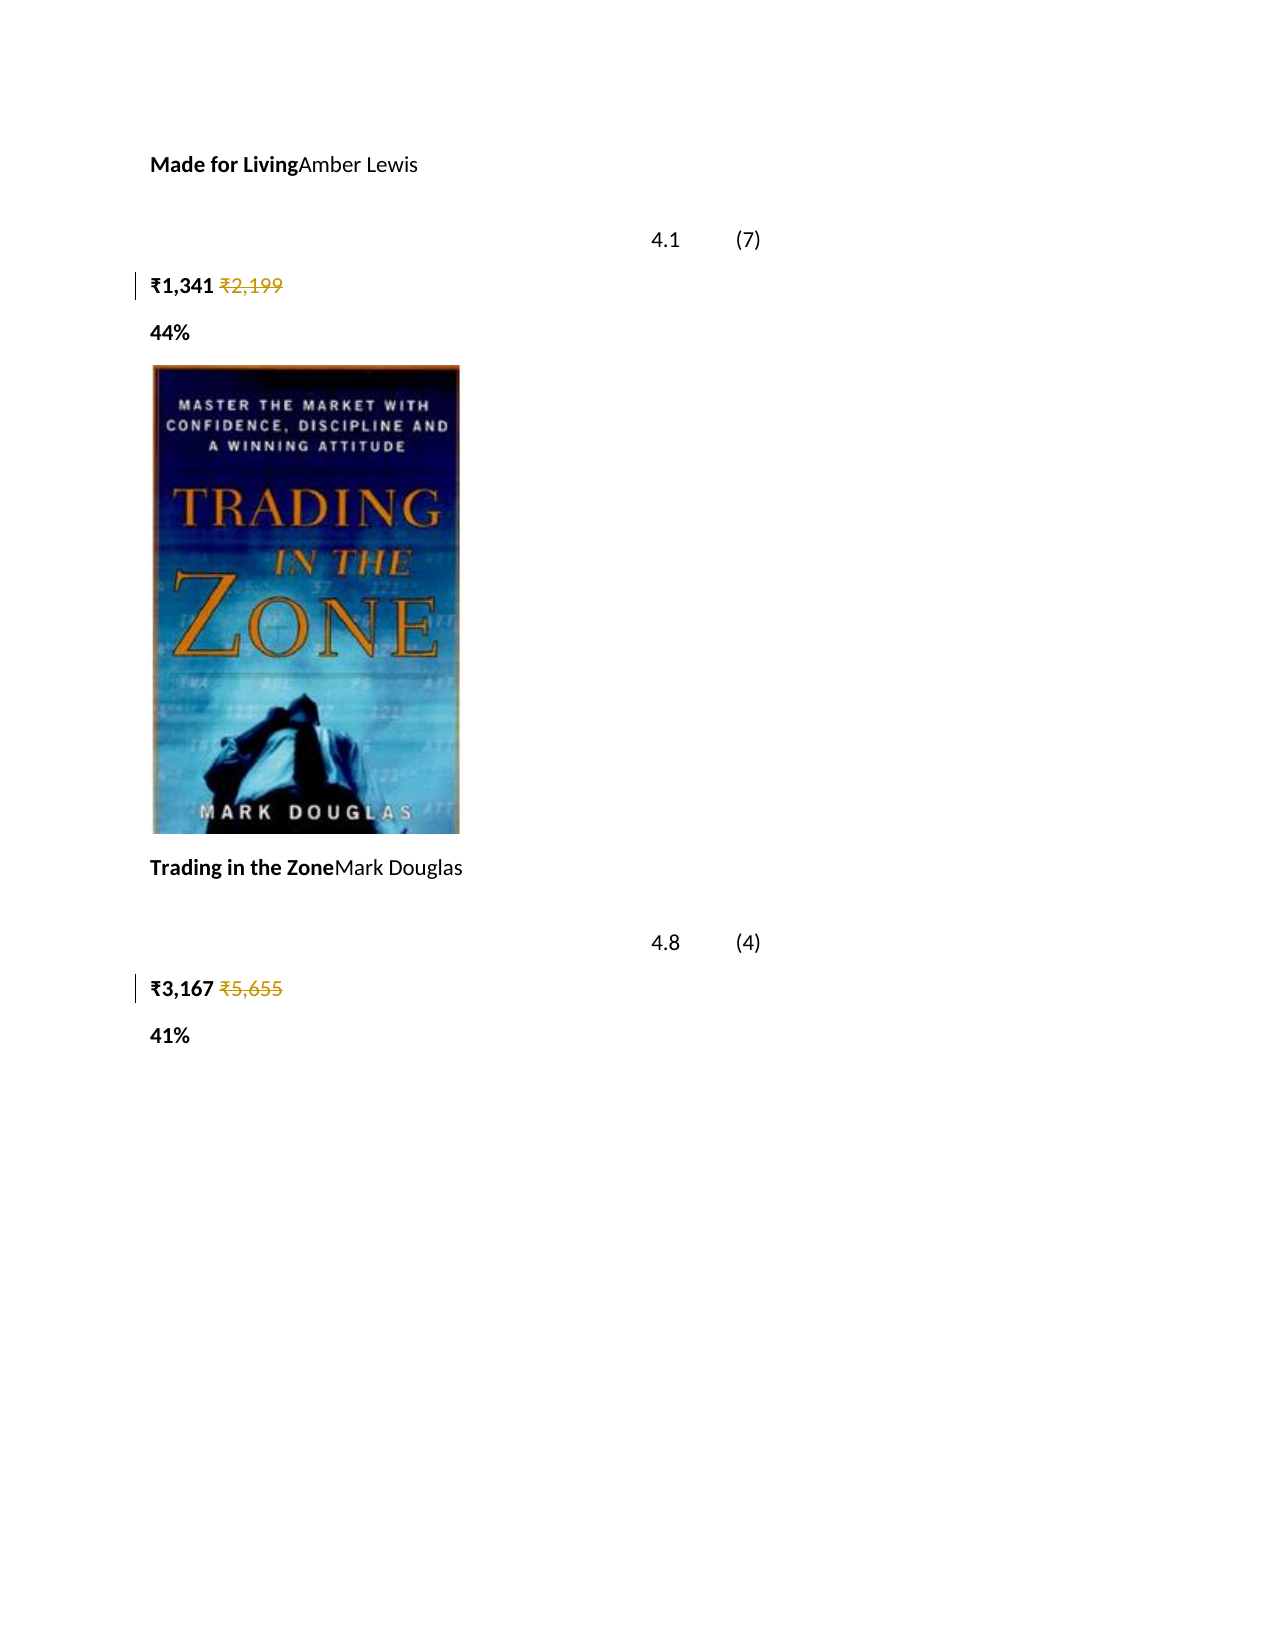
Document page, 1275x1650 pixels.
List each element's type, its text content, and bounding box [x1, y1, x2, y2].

text Made for LivingAmber Lewis [150, 150, 1125, 178]
text ₹3,167 [150, 974, 1125, 1002]
text 4.8 (4) [150, 900, 1125, 956]
text ₹1,341 [150, 272, 1125, 299]
picture [150, 365, 463, 834]
text 44% [150, 318, 1125, 346]
text Trading in the ZoneMark Douglas [150, 853, 1125, 881]
text 41% [150, 1021, 1125, 1049]
text 4.1 (7) [150, 197, 1125, 253]
